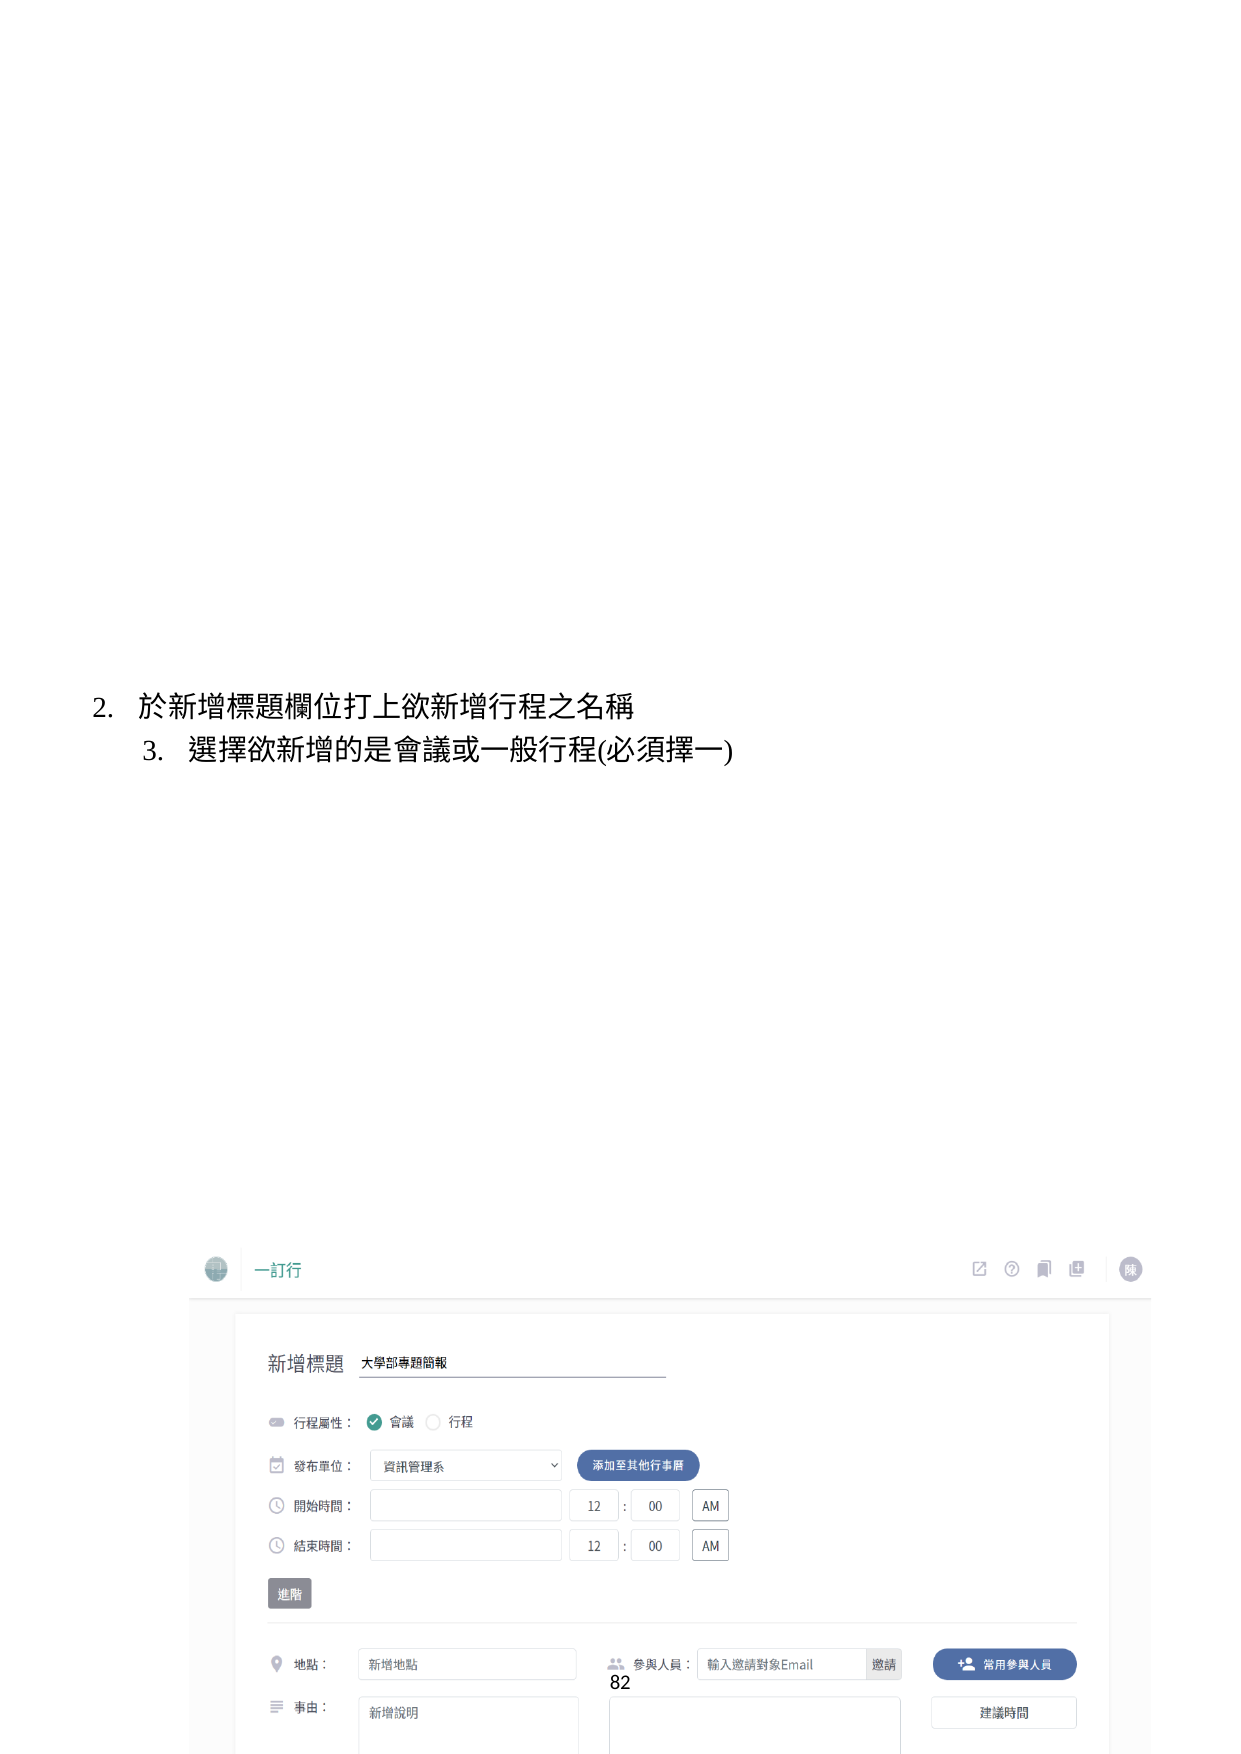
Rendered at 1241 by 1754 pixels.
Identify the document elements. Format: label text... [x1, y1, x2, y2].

list 於新增標題欄位打上欲新增行程之名稱 [89, 119, 1152, 726]
list 選擇欲新增的是會議或一般行程(必須擇一) [139, 726, 1152, 768]
picture [189, 1241, 1152, 1754]
